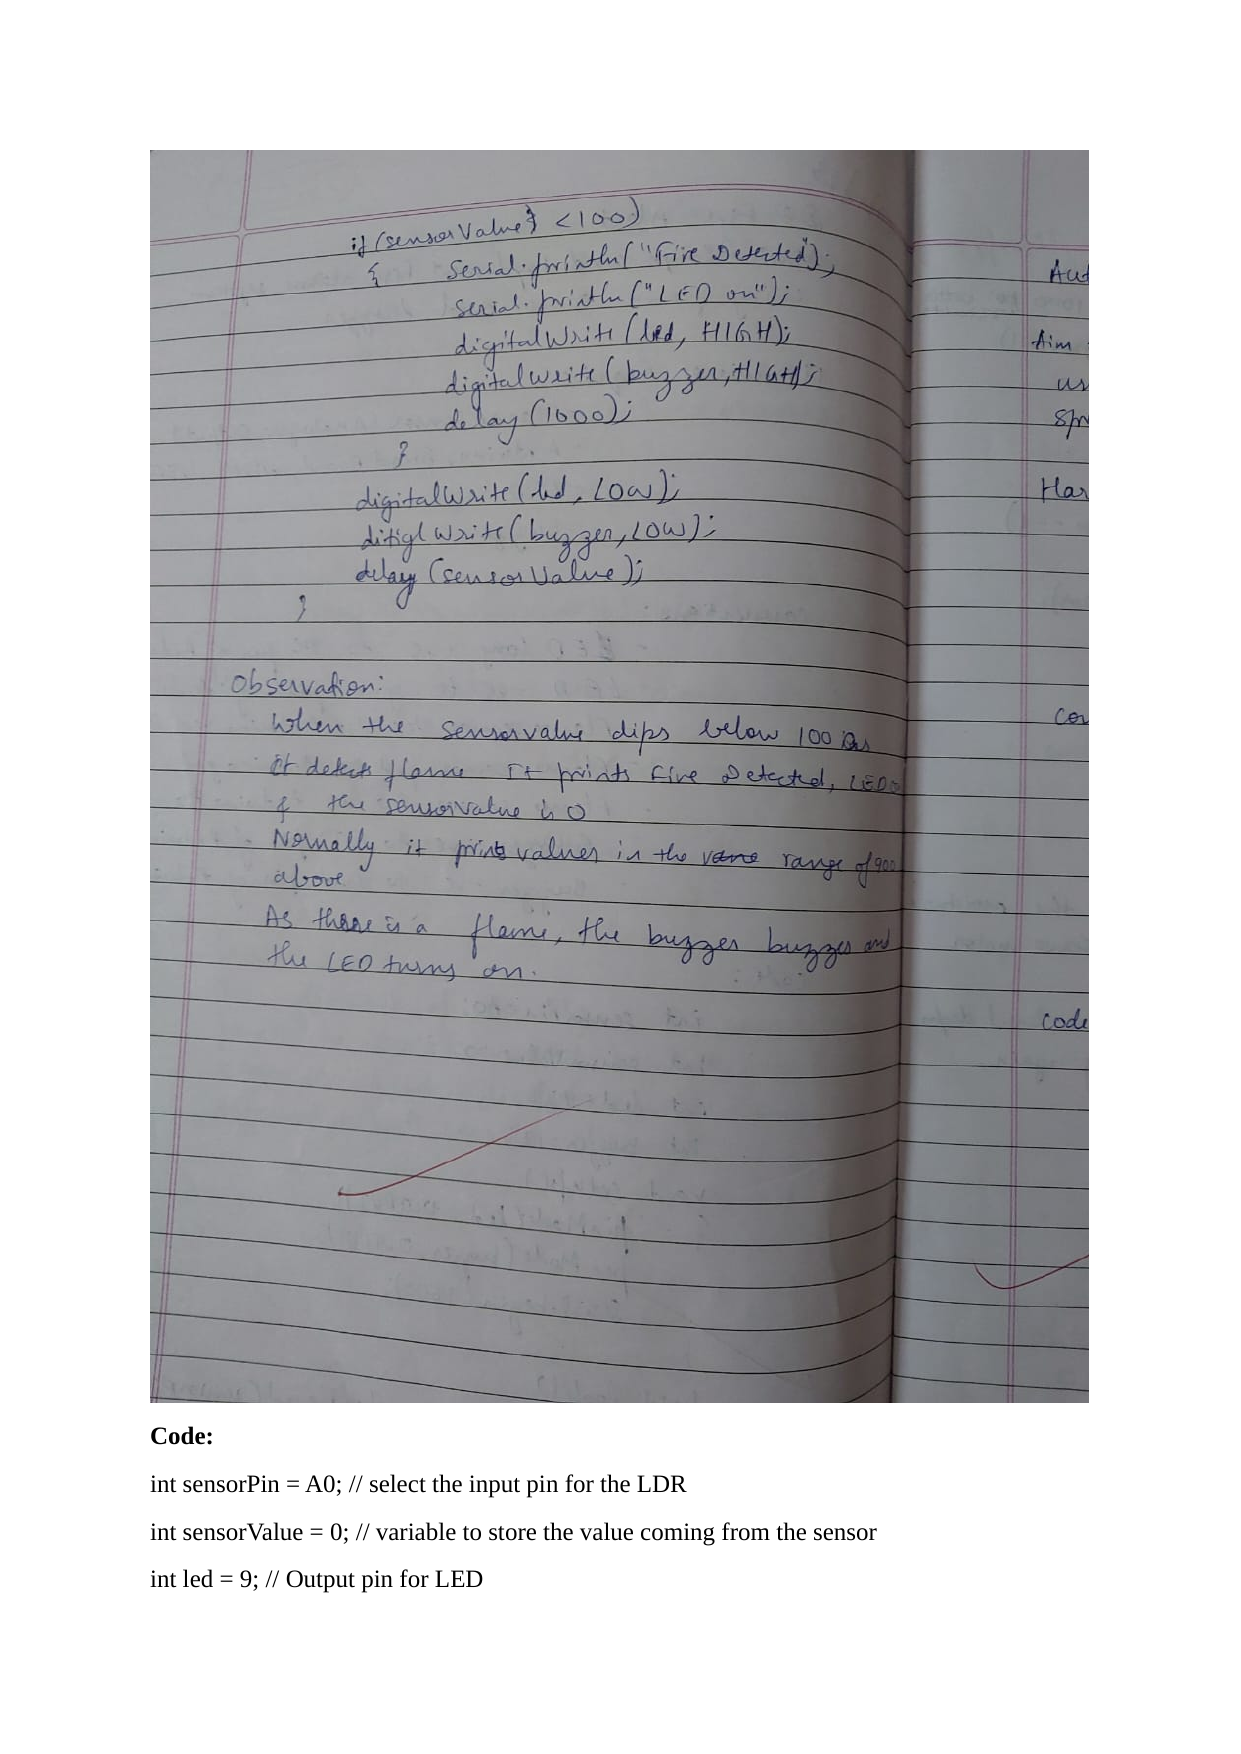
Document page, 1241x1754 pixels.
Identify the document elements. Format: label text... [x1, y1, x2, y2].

text int sensorPin = A0; // select the input pin for the LDR [150, 1469, 1090, 1498]
text Code: [150, 1421, 1090, 1450]
text int sensorValue = 0; // variable to store the value coming from the sensor [150, 1517, 1090, 1545]
text int led = 9; // Output pin for LED [150, 1564, 1090, 1593]
picture [150, 150, 1089, 1403]
